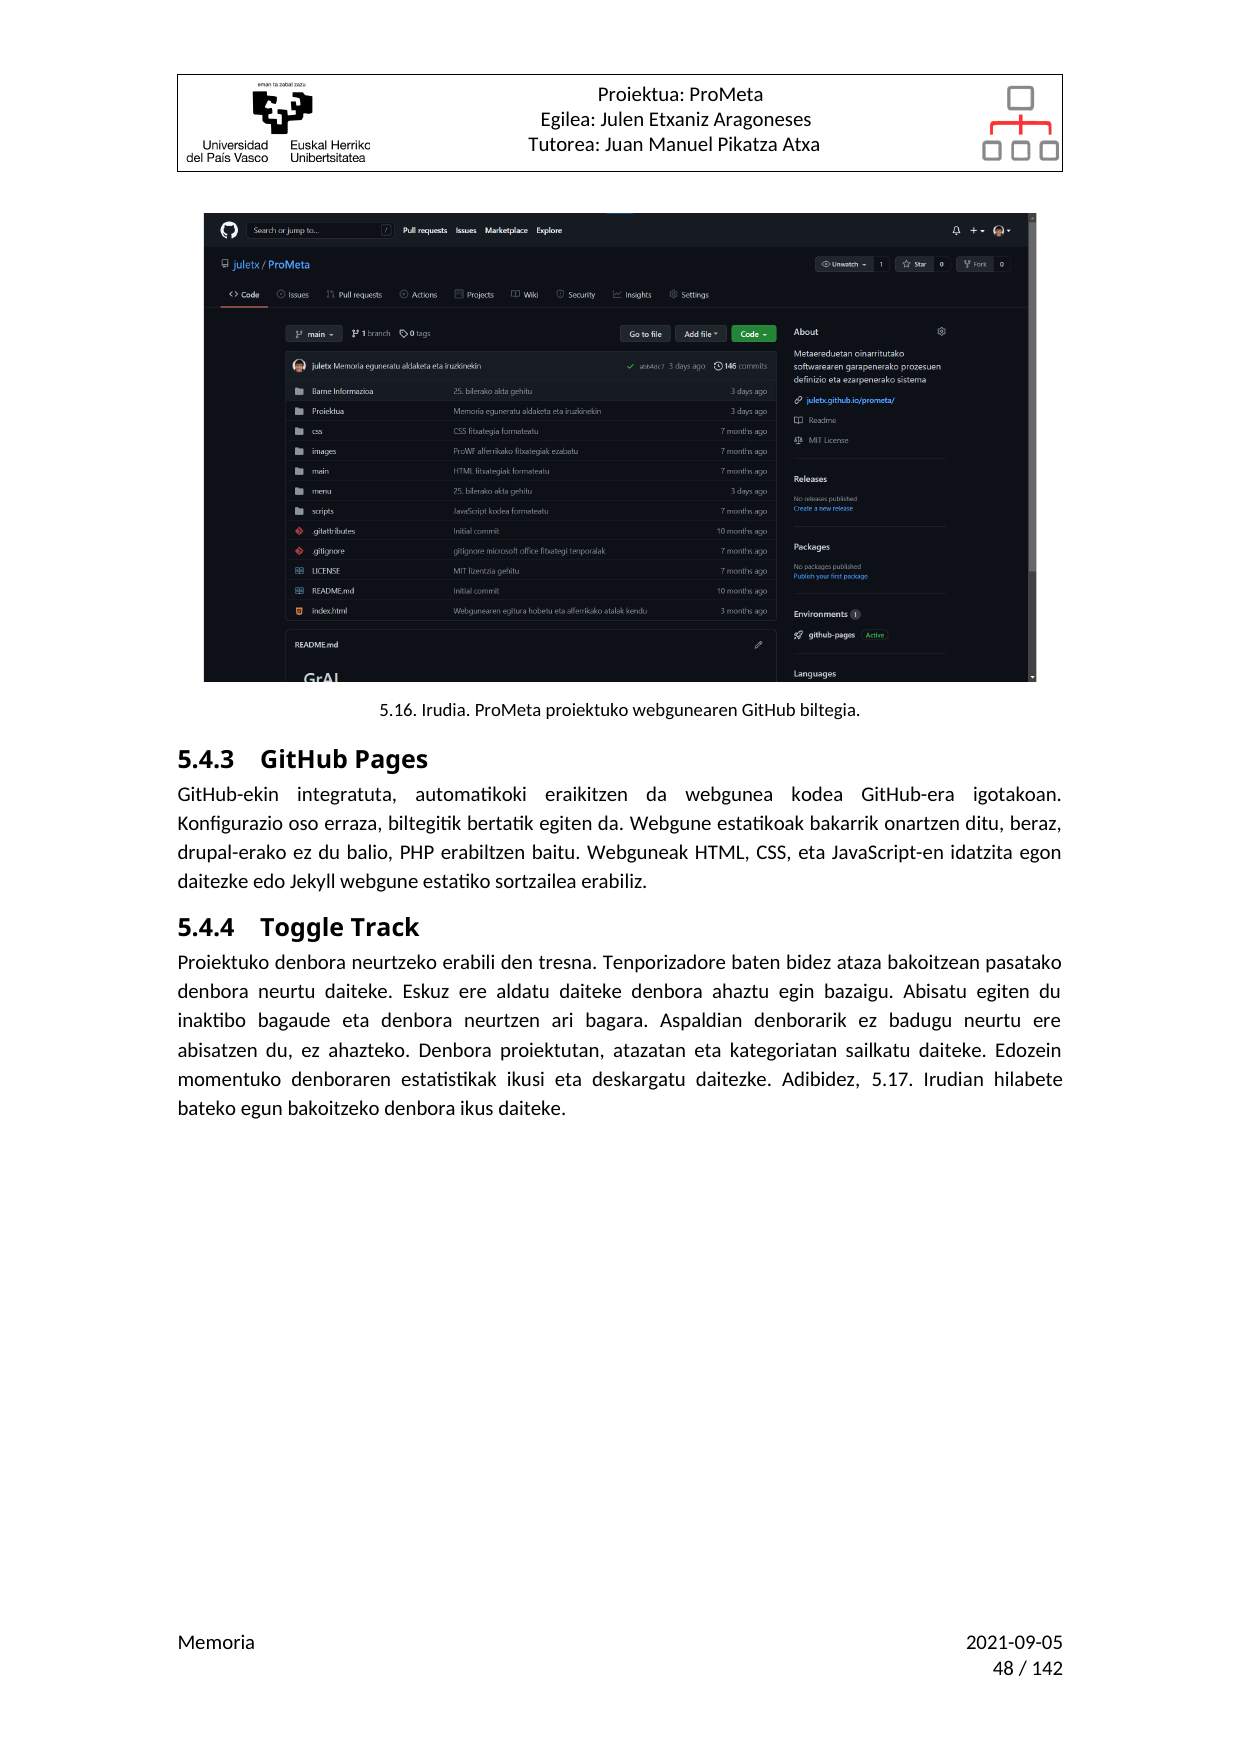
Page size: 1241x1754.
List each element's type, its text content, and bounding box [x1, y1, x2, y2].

picture [203, 213, 1037, 682]
text GitHub-ekin integratuta, automatikoki eraikitzen da webgunea kodea GitHub-era igotakoan. Konfigurazio oso erraza, biltegitik bertatik egiten da. Webgune estatikoak bakarrik onartzen ditu, beraz, drupal-erako ez du balio, PHP erabiltzen baitu. Webguneak HTML, CSS, eta JavaScript-en idatzita egon daitezke edo Jekyll webgune estatiko sortzailea erabiliz. [177, 781, 1063, 894]
picture [182, 81, 370, 162]
subtitle GitHub Pages [177, 742, 1063, 776]
picture [978, 80, 1060, 162]
subtitle Toggle Track [177, 910, 1063, 944]
